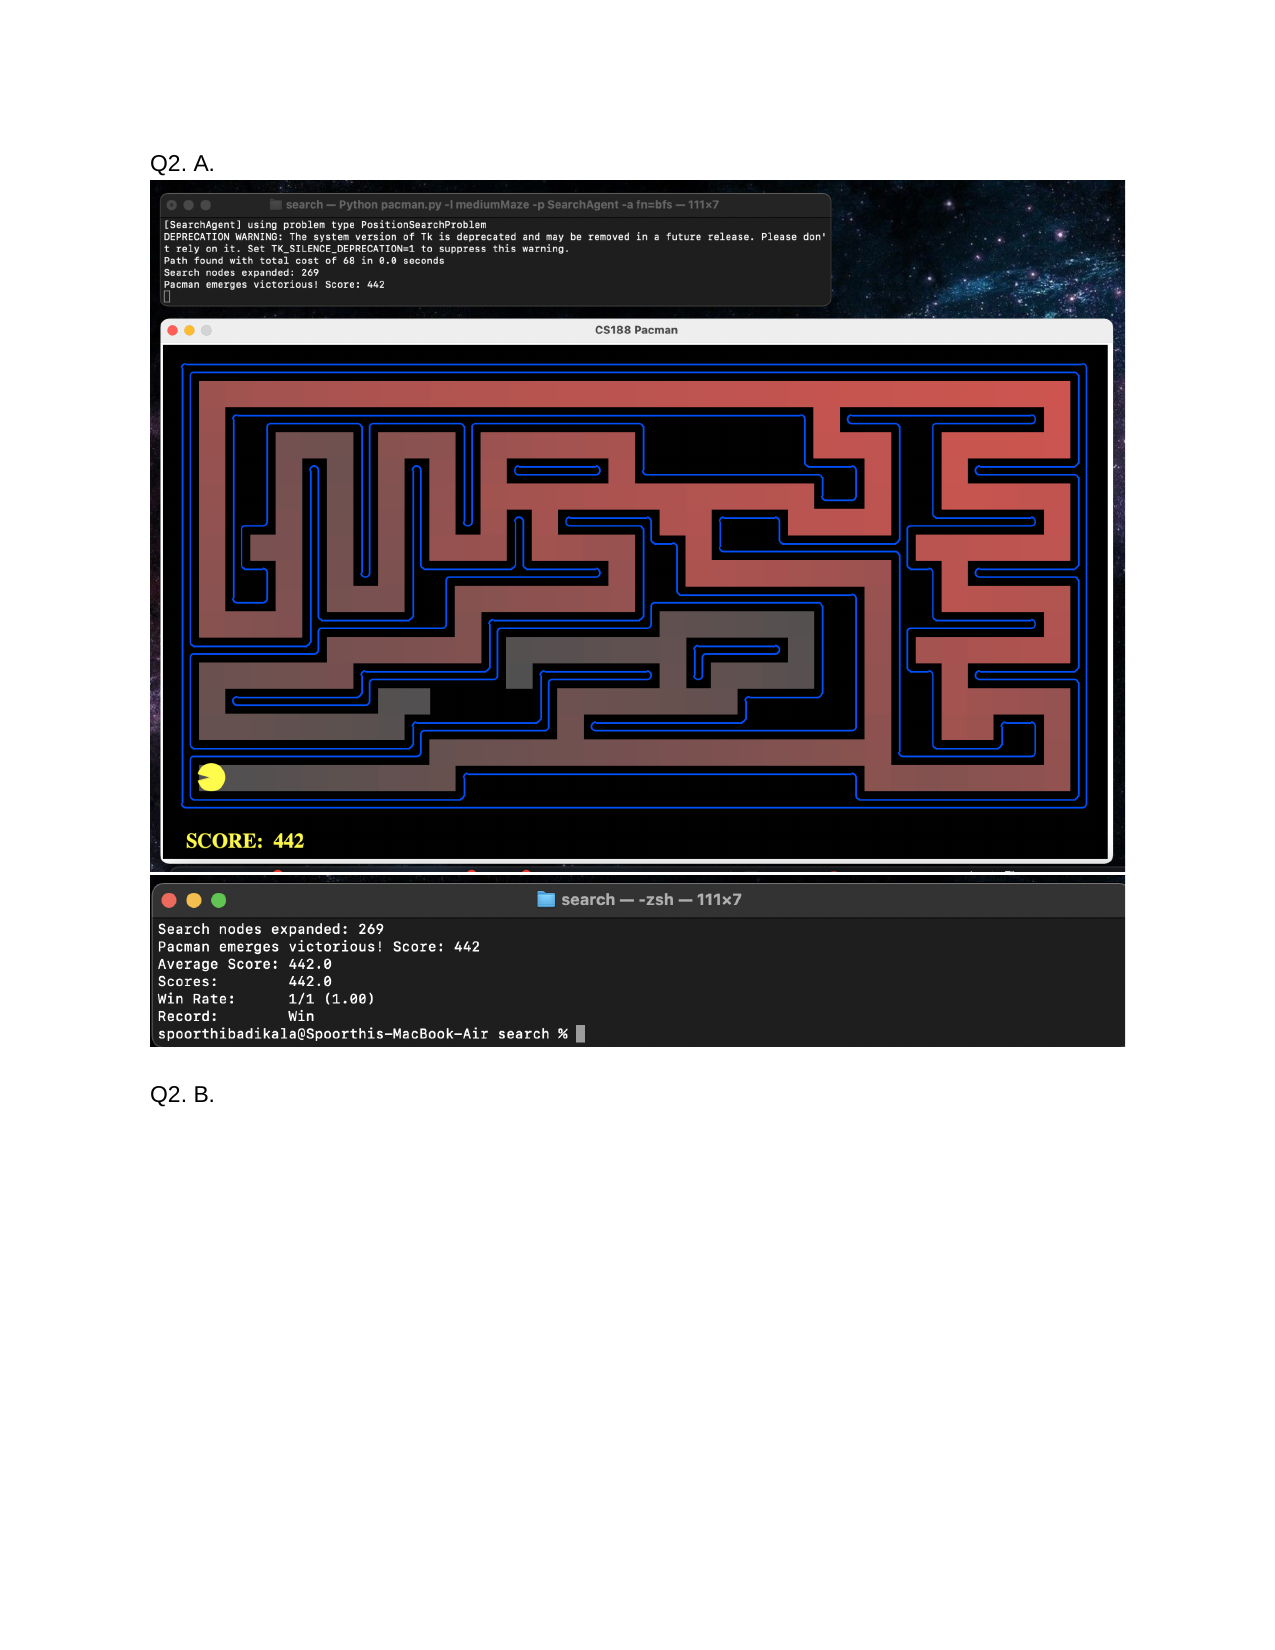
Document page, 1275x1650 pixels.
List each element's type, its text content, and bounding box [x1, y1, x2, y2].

text Q2. B. [150, 1081, 1125, 1107]
text Q2. A. [150, 150, 1125, 176]
picture [150, 180, 1125, 872]
picture [150, 875, 1125, 1047]
